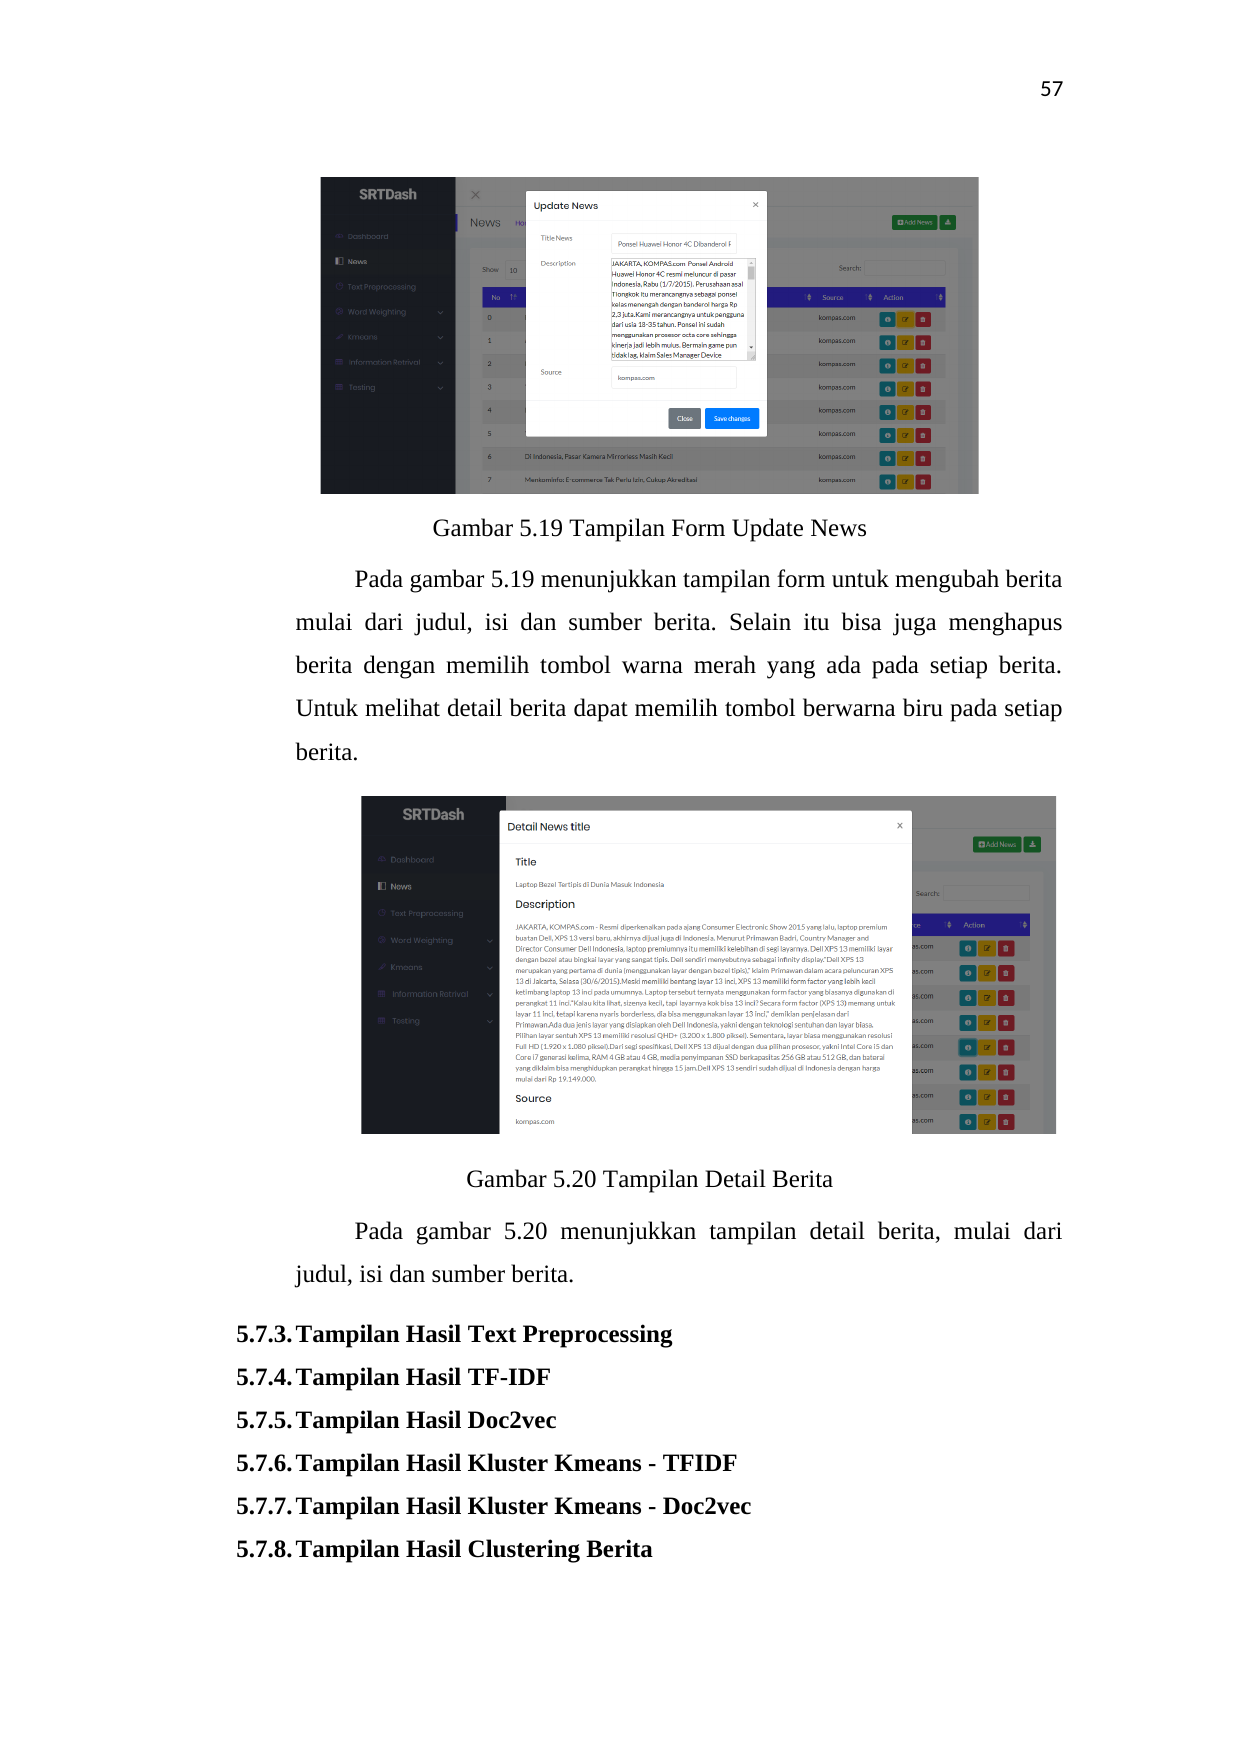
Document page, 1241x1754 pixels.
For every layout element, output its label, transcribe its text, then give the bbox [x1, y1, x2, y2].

subtitle Tampilan Hasil Doc2vec [236, 1405, 1063, 1434]
subtitle Tampilan Hasil Kluster Kmeans - TFIDF [236, 1448, 1063, 1477]
text Gambar 5.19 Tampilan Form Update News [236, 513, 1063, 541]
picture [320, 177, 979, 494]
subtitle Tampilan Hasil Kluster Kmeans - Doc2vec [236, 1491, 1063, 1520]
picture [361, 796, 1057, 1134]
subtitle Tampilan Hasil Clustering Berita [236, 1534, 1063, 1563]
subtitle Tampilan Hasil Text Preprocessing [236, 1319, 1063, 1348]
text Gambar 5.20 Tampilan Detail Berita [236, 1164, 1063, 1193]
text Pada gambar 5.19 menunjukkan tampilan form untuk mengubah berita mulai dari judul, isi dan sumber berita. Selain itu bisa juga menghapus berita dengan memilih tombol warna merah yang ada pada setiap berita. Untuk melihat detail berita dapat memilih tombol berwarna biru pada setiap berita. [295, 564, 1063, 765]
text Pada gambar 5.20 menunjukkan tampilan detail berita, mulai dari judul, isi dan sumber berita. [295, 1216, 1063, 1288]
subtitle Tampilan Hasil TF-IDF [236, 1362, 1063, 1391]
